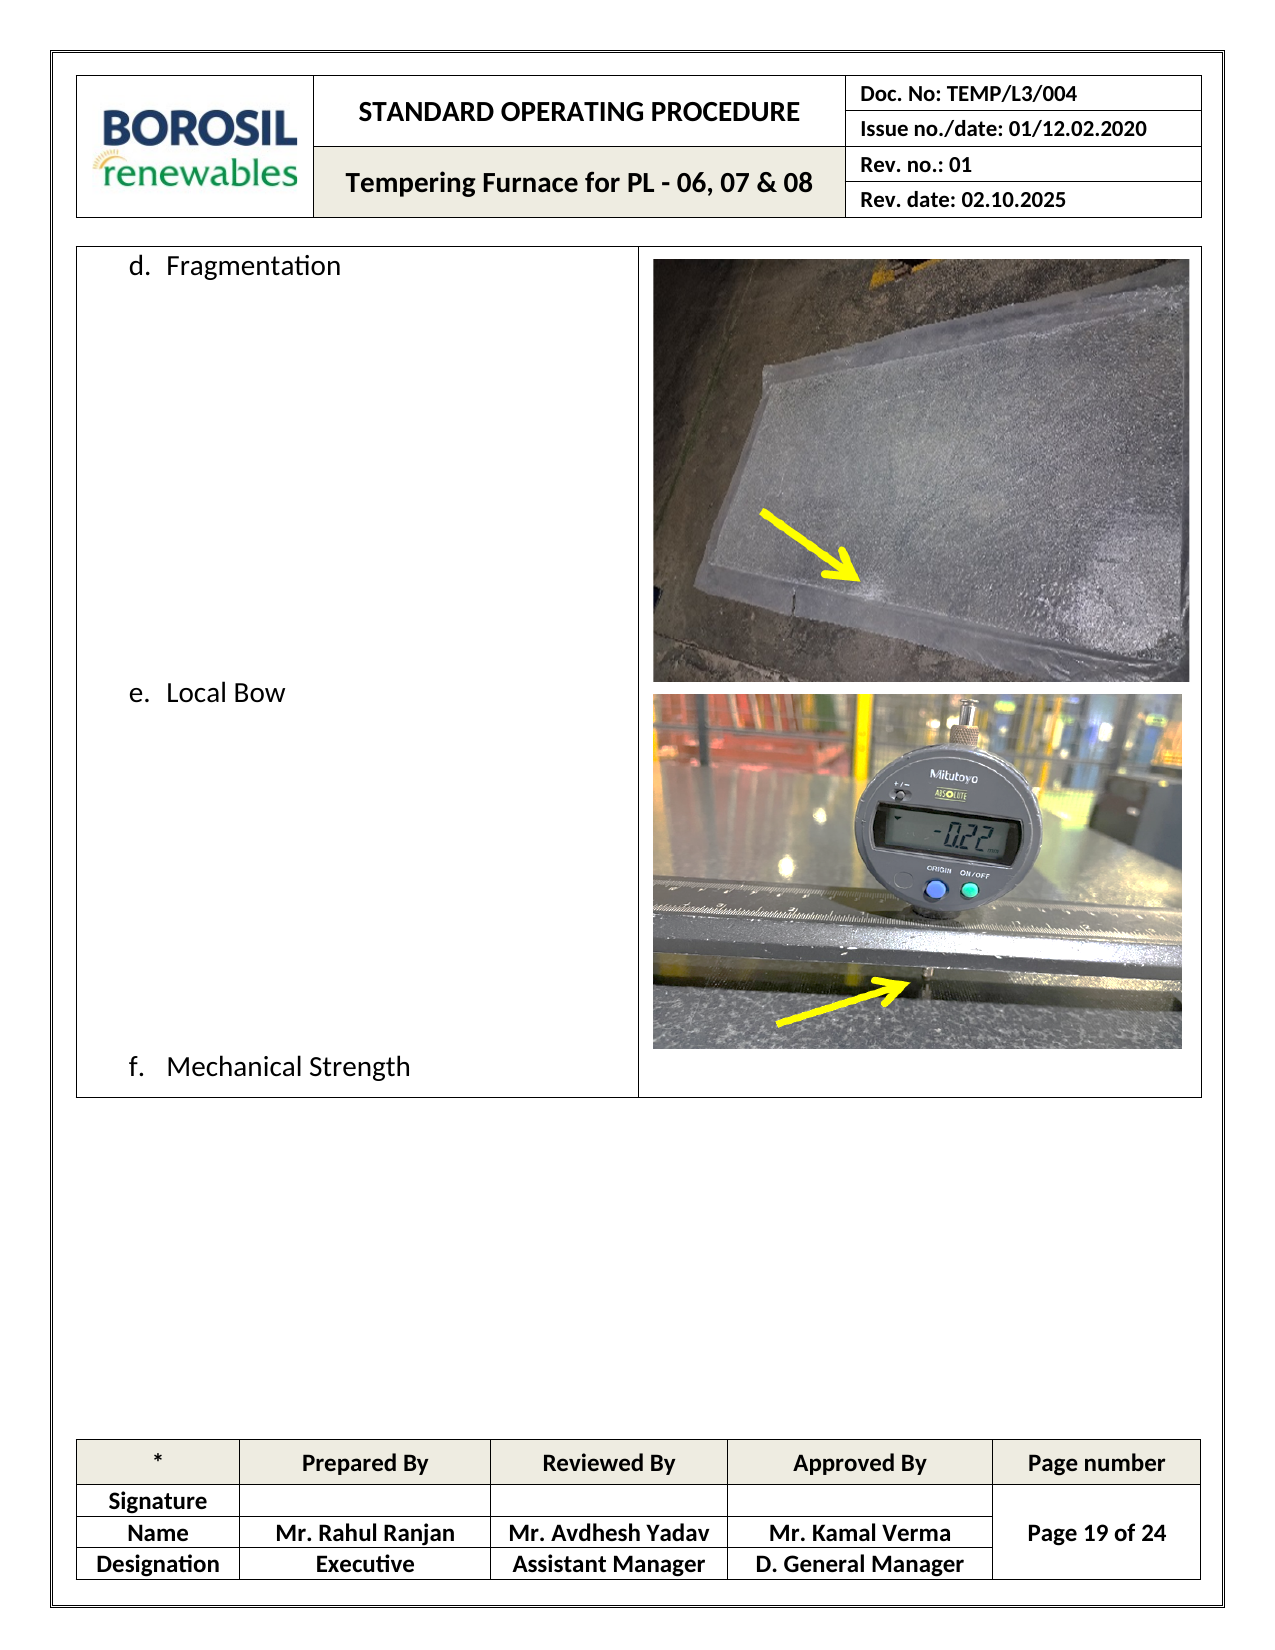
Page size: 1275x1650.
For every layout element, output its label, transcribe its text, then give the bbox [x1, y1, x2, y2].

picture [92, 95, 298, 198]
picture [653, 259, 1190, 682]
table_cell [639, 247, 1201, 1097]
picture [653, 694, 1182, 1049]
